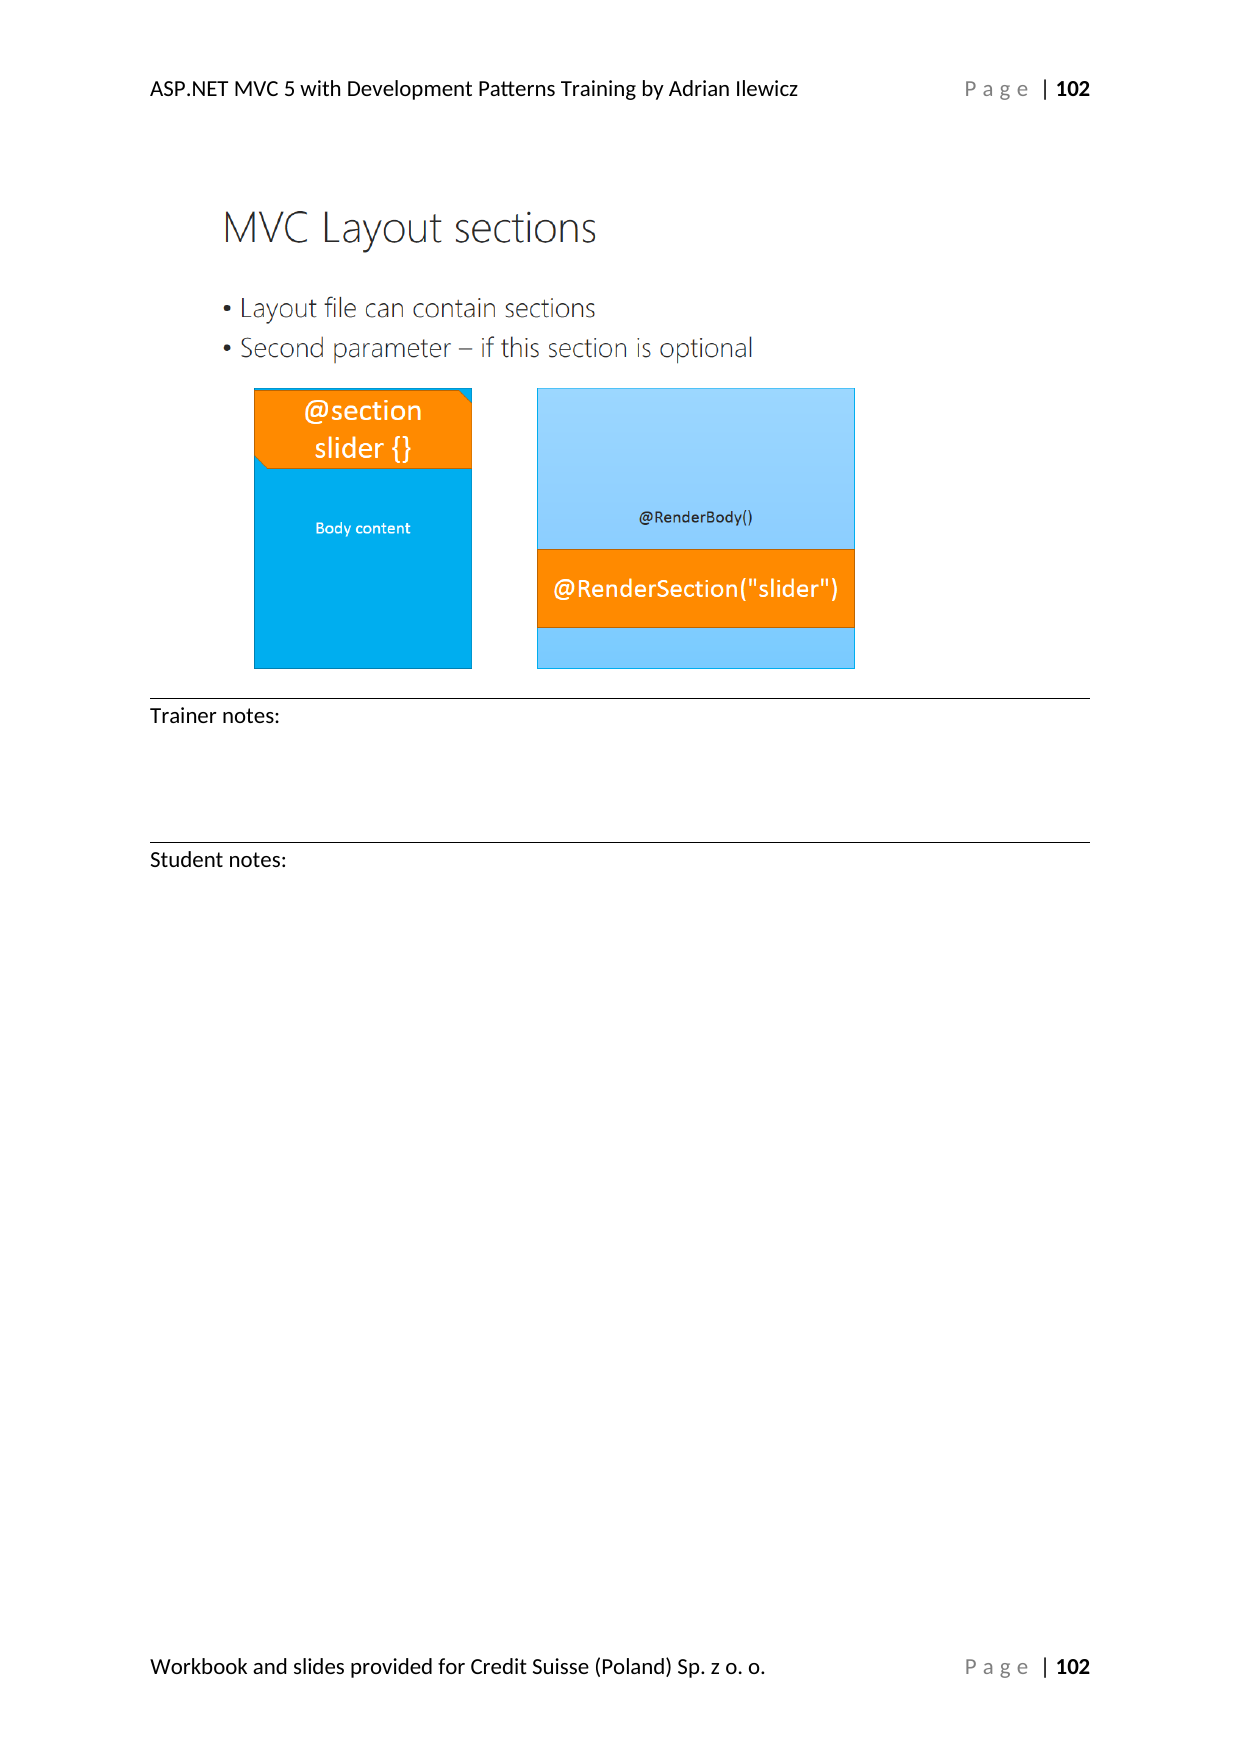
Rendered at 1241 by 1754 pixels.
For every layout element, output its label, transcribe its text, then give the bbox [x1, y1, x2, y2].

text Student notes: [150, 843, 1090, 873]
picture [150, 149, 1091, 679]
text Trainer notes: [150, 699, 1090, 729]
